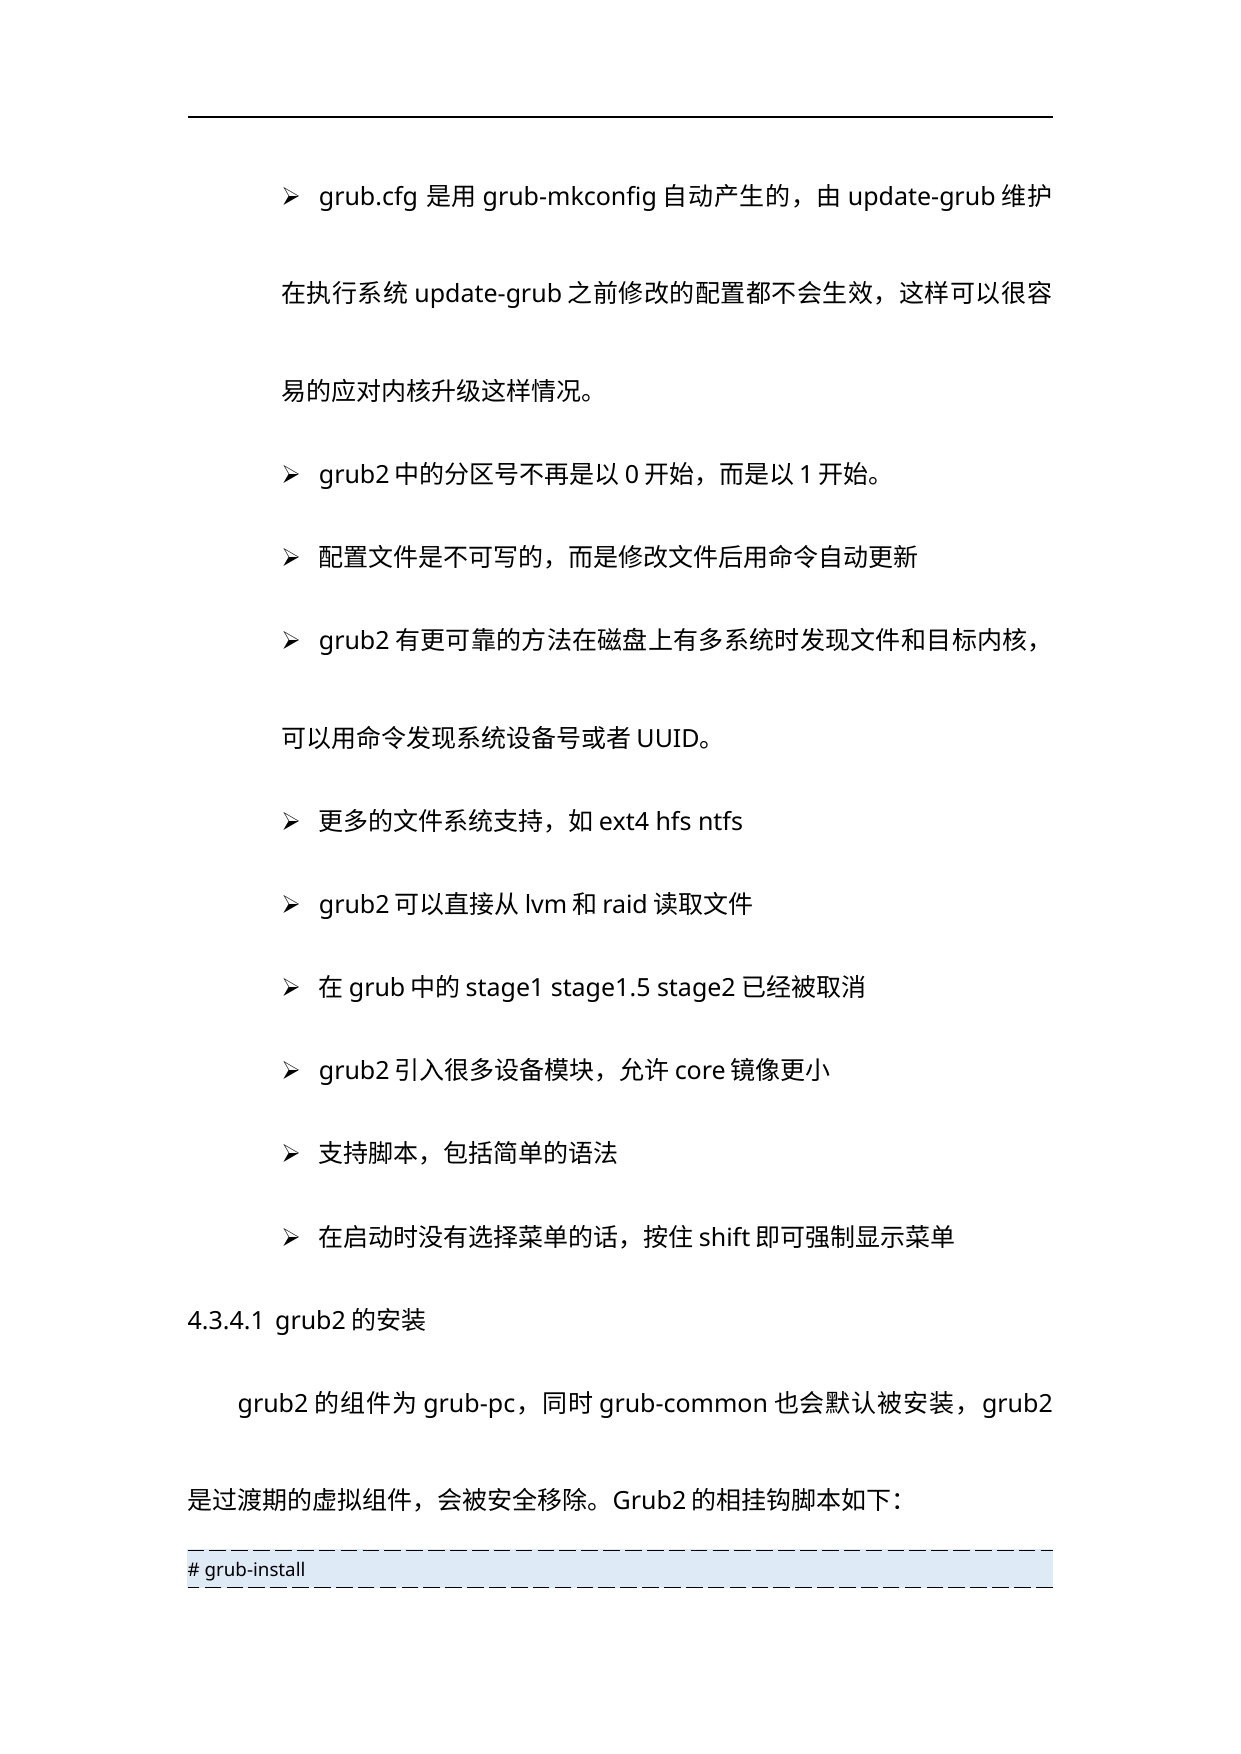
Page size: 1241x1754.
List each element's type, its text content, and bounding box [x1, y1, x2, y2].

text 支持脚本，包括简单的语法 [281, 1119, 1053, 1184]
text grub2中的分区号不再是以0开始，而是以1开始。 [281, 440, 1053, 505]
text 更多的文件系统支持，如ext4 hfs ntfs [281, 787, 1053, 852]
text 配置文件是不可写的，而是修改文件后用命令自动更新 [281, 523, 1053, 588]
text 在grub中的stage1 stage1.5 stage2已经被取消 [281, 953, 1053, 1018]
text grub2的组件为grub-pc，同时grub-common也会默认被安装，grub2是过渡期的虚拟组件，会被安全移除。Grub2的相挂钩脚本如下： [187, 1369, 1053, 1531]
subtitle grub2的安装 [187, 1286, 1053, 1351]
text # grub-install [187, 1549, 1053, 1588]
text grub.cfg 是用grub-mkconfig自动产生的，由update-grub维护，在执行系统update-grub之前修改的配置都不会生效，这样可以很容易的应对内核升级这样情况。 [281, 162, 1053, 422]
text grub2有更可靠的方法在磁盘上有多系统时发现文件和目标内核，可以用命令发现系统设备号或者UUID。 [281, 606, 1053, 769]
text grub2可以直接从lvm和raid读取文件 [281, 870, 1053, 935]
text grub2引入很多设备模块，允许core镜像更小 [281, 1036, 1053, 1101]
text 在启动时没有选择菜单的话，按住shift即可强制显示菜单 [281, 1203, 1053, 1268]
